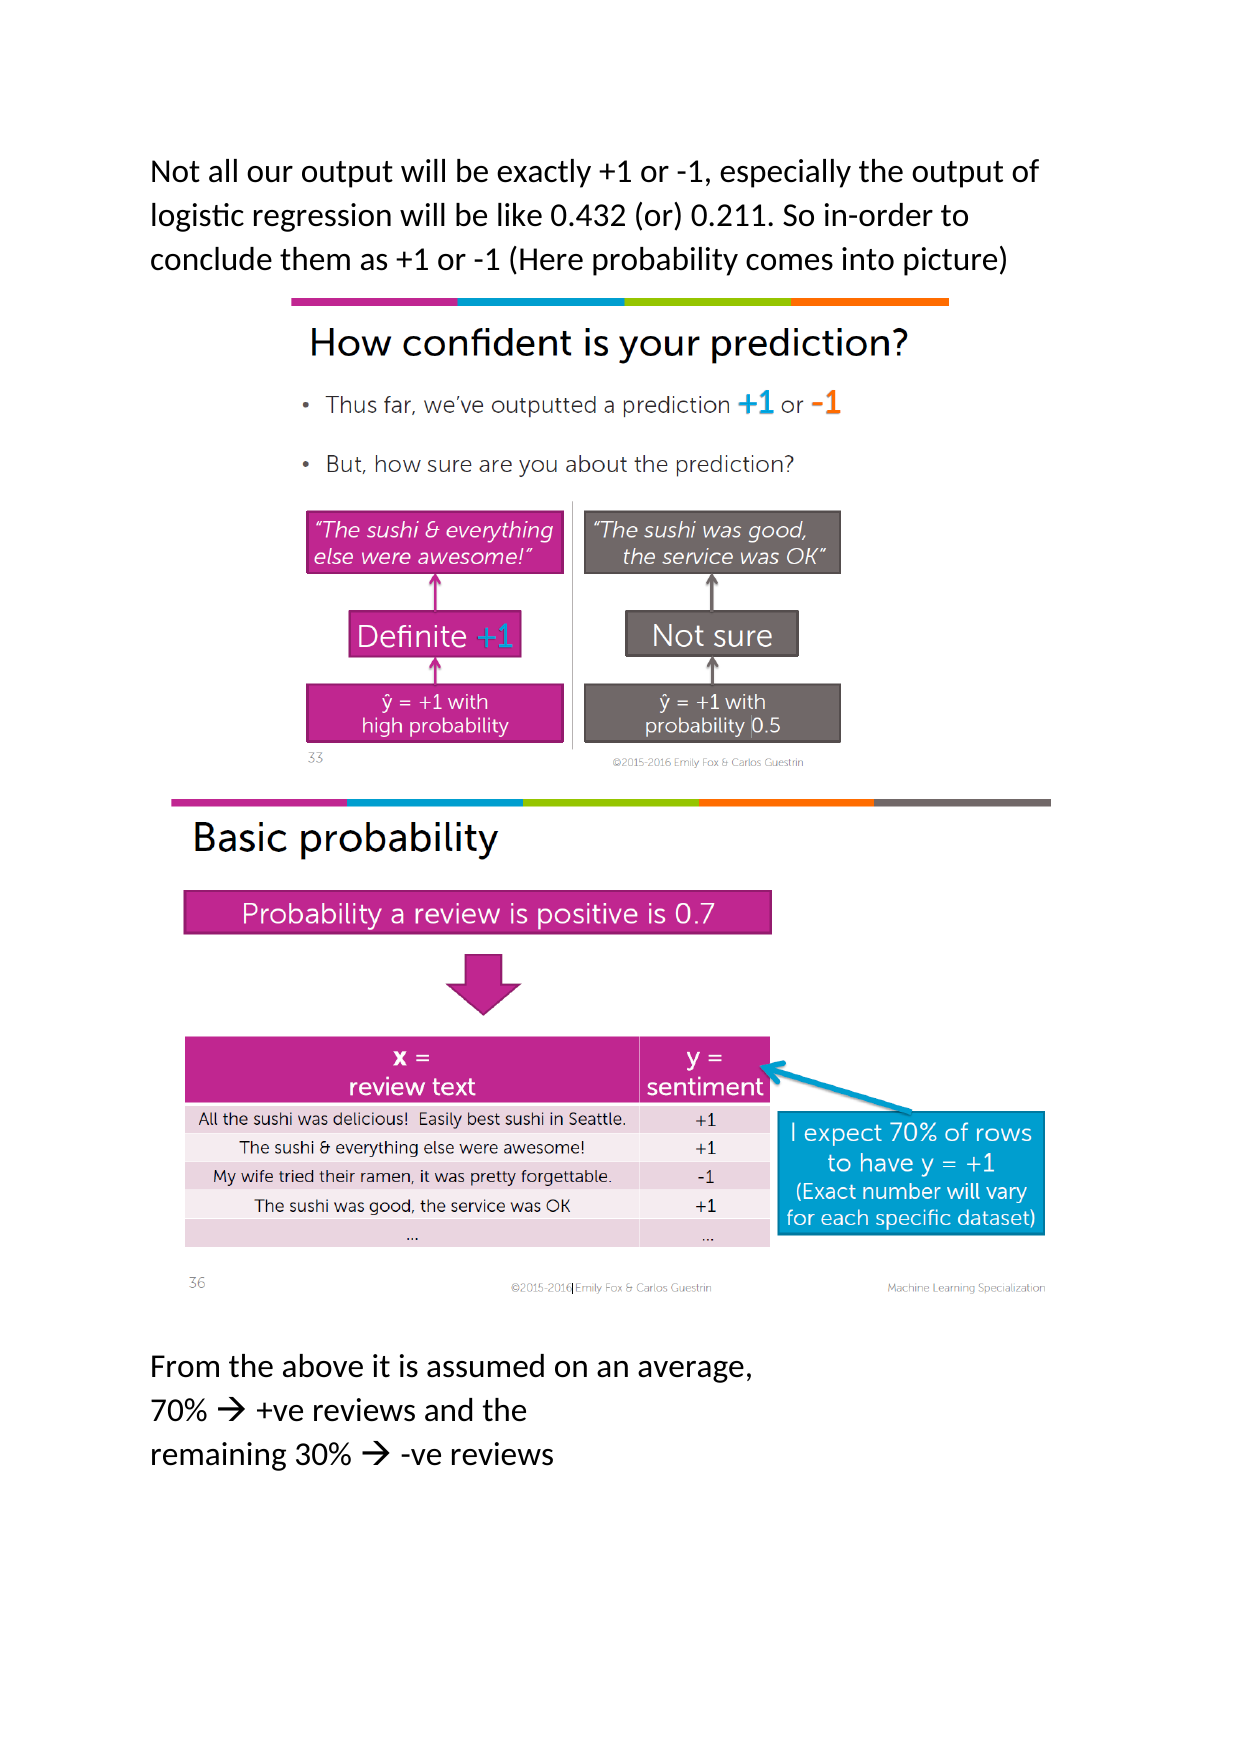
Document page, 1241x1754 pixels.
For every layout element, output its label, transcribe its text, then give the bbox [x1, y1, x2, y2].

text From the above it is assumed on an average, 70% +ve reviews and the remaining 30% -ve reviews [150, 1345, 1090, 1474]
picture [291, 298, 949, 780]
picture [171, 799, 1069, 1327]
text Not all our output will be exactly +1 or -1, especially the output of logistic regression will be like 0.432 (or) 0.211. So in-order to conclude them as +1 or -1 (Here probability comes into picture) [150, 150, 1090, 279]
